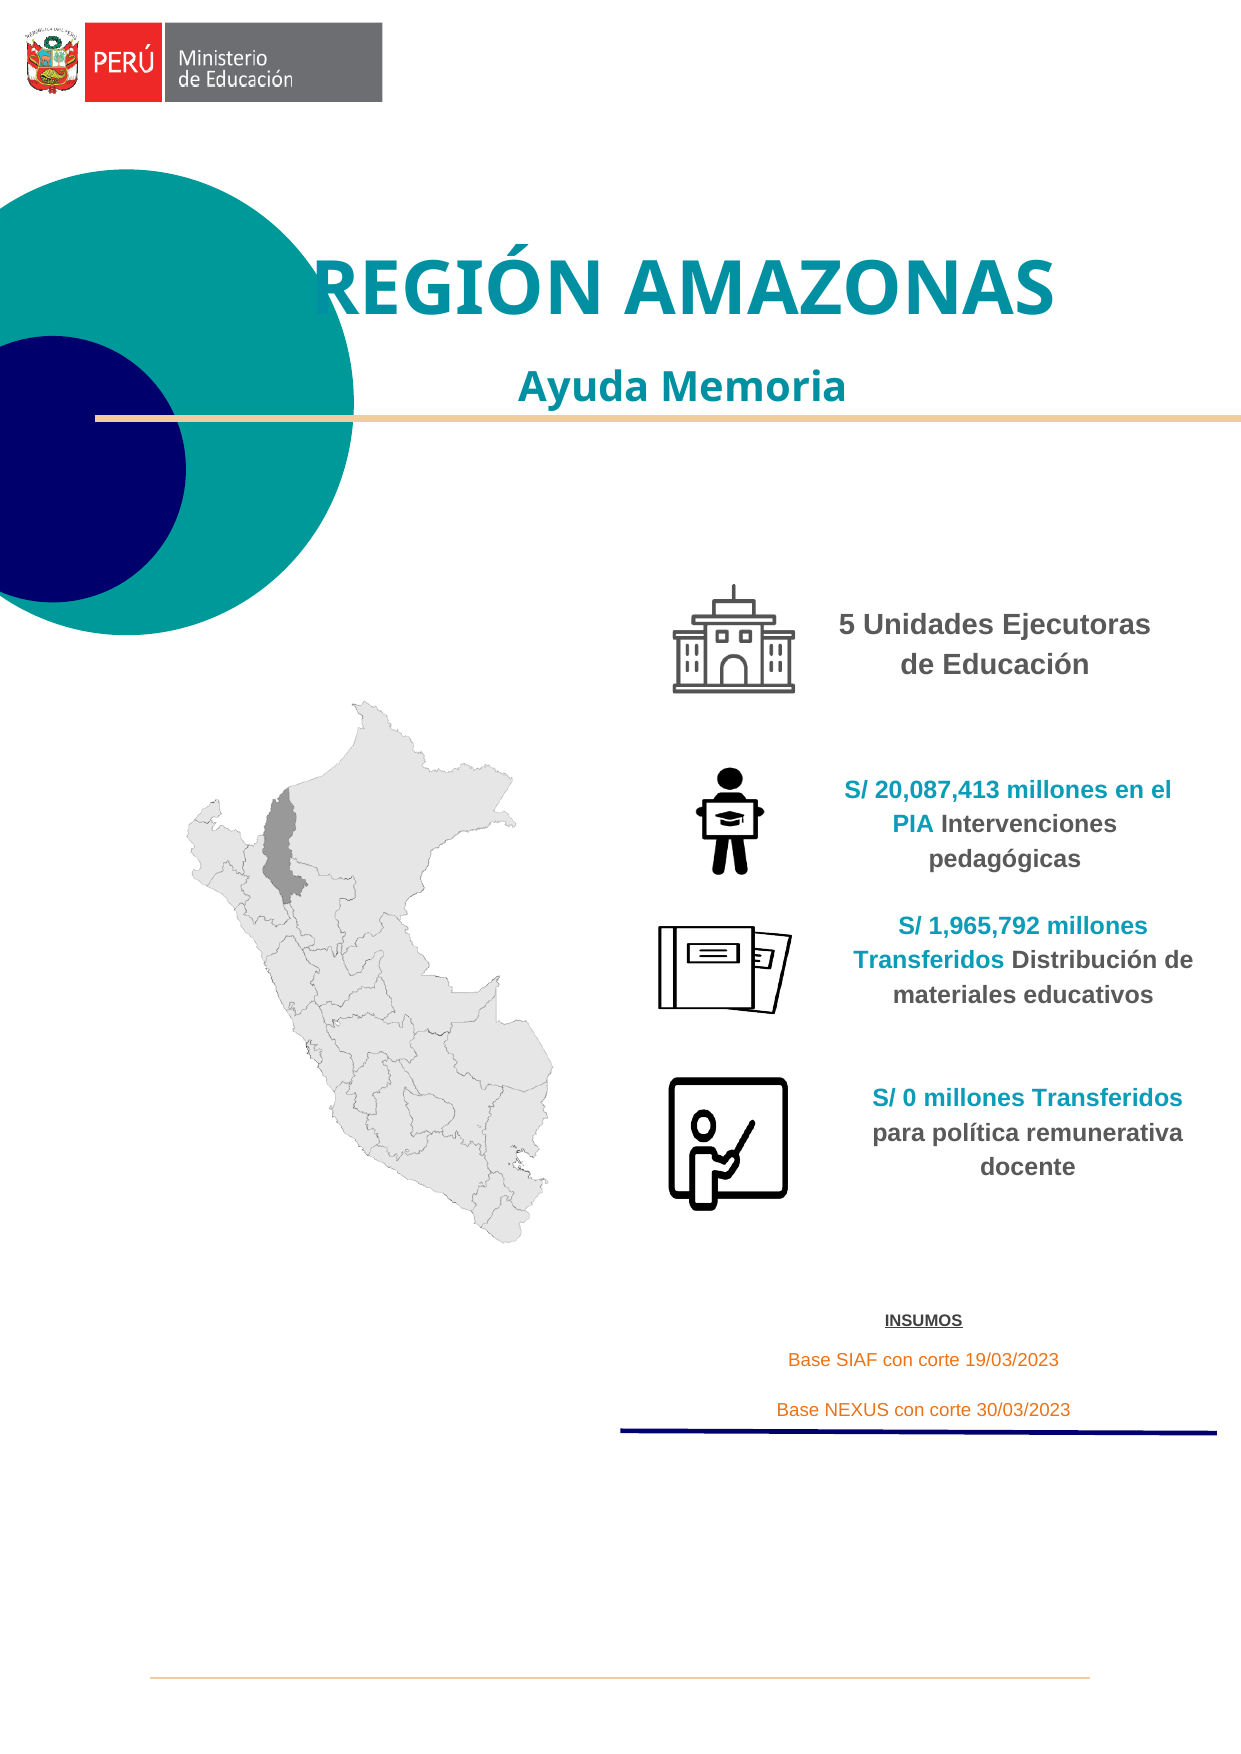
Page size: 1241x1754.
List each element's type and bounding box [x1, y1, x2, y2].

picture [21, 28, 81, 98]
picture [664, 749, 793, 894]
picture [617, 913, 816, 1021]
picture [179, 50, 292, 87]
picture [646, 1045, 801, 1227]
picture [150, 675, 586, 1255]
